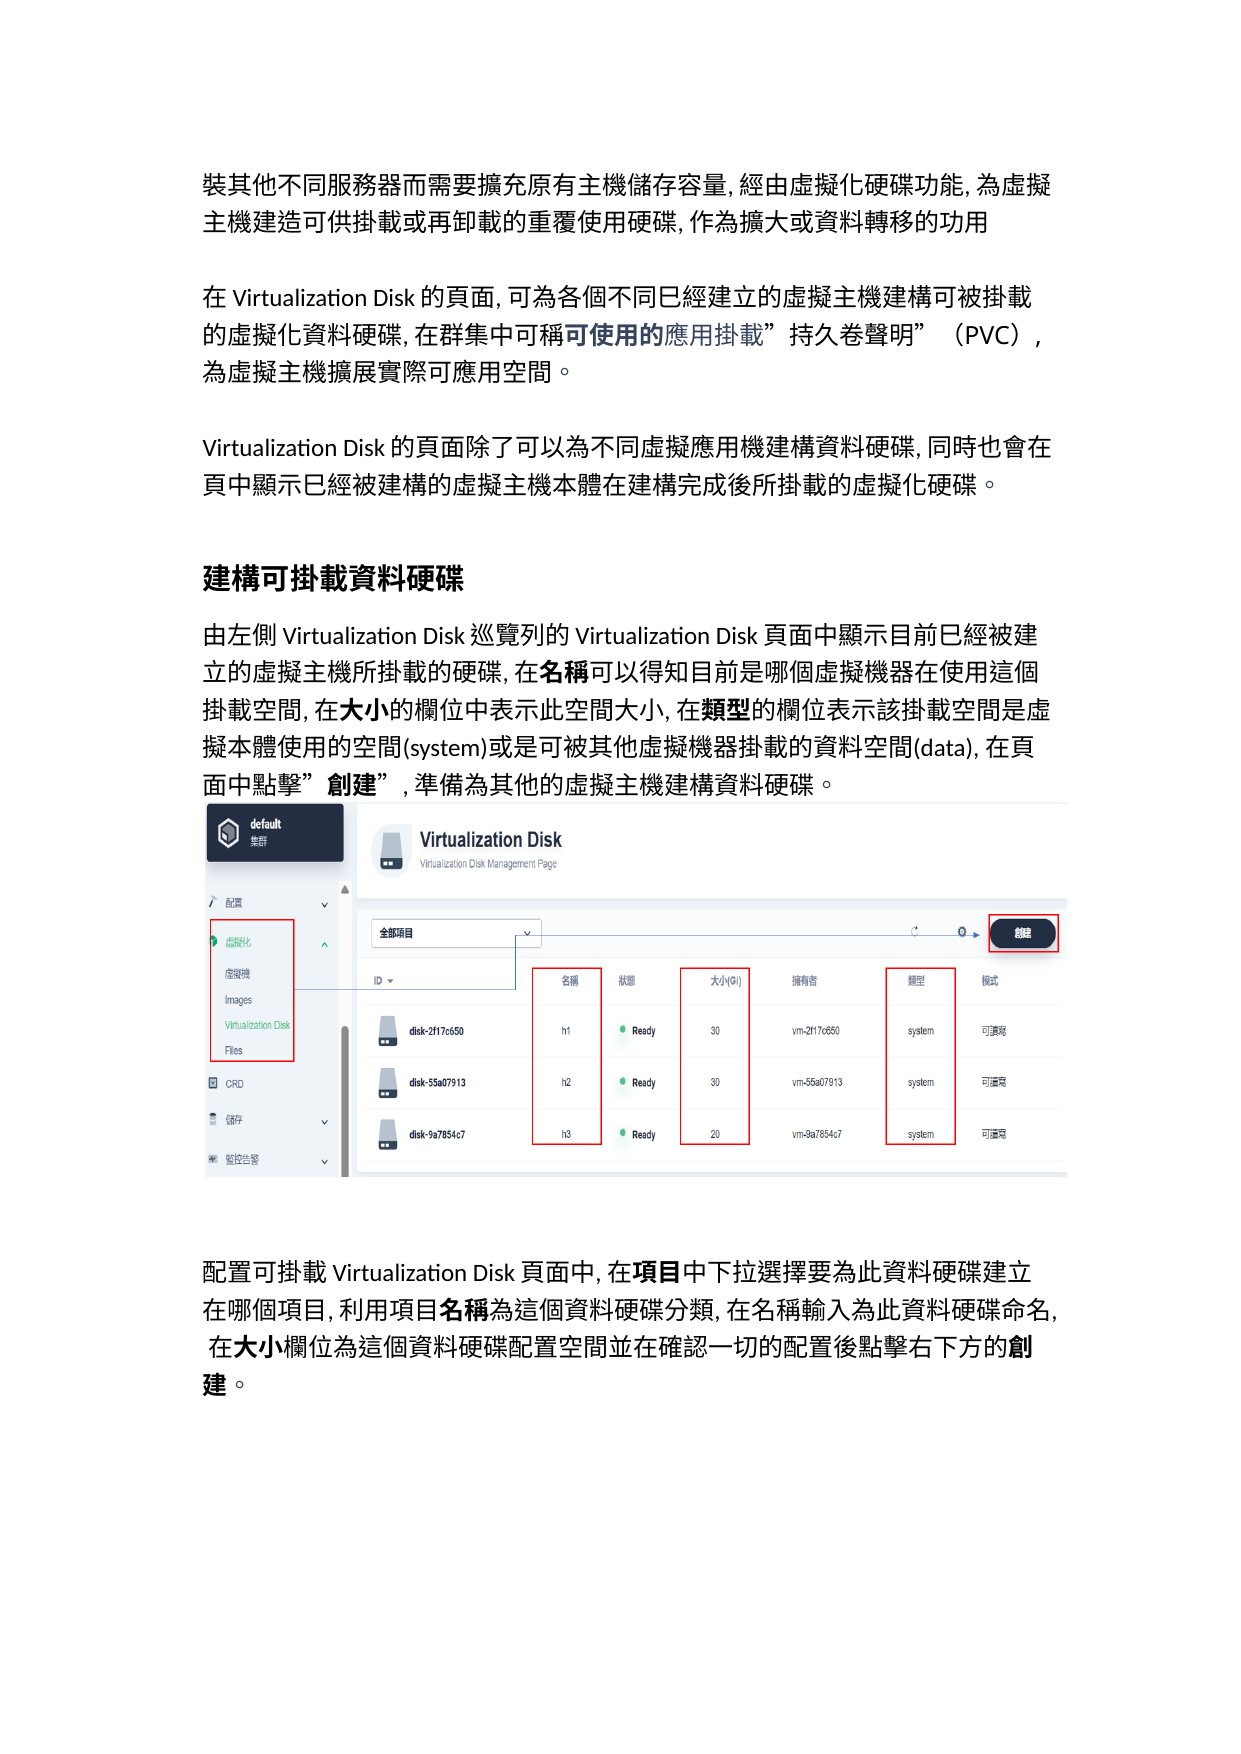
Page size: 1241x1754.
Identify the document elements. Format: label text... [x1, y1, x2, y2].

text 配置可掛載Virtualization Disk頁面中, 在項目中下拉選擇要為此資料硬碟建立在哪個項目, 利用項目名稱為這個資料硬碟分類, 在名稱輸入為此資料硬碟命名, 在大小欄位為這個資料硬碟配置空間並在確認一切的配置後點擊右下方的創建。 [202, 1252, 1053, 1402]
text 建構可掛載資料硬碟 [202, 539, 1053, 614]
text Virtualization Disk的頁面除了可以為不同虛擬應用機建構資料硬碟, 同時也會在頁中顯示巳經被建構的虛擬主機本體在建構完成後所掛載的虛擬化硬碟。 [202, 427, 1053, 502]
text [202, 164, 1053, 239]
picture [202, 802, 1068, 1180]
text 由左側Virtualization Disk巡覽列的Virtualization Disk頁面中顯示目前巳經被建立的虛擬主機所掛載的硬碟, 在名稱可以得知目前是哪個虛擬機器在使用這個掛載空間, 在大小的欄位中表示此空間大小, 在類型的欄位表示該掛載空間是虛擬本體使用的空間(system)或是可被其他虛擬機器掛載的資料空間(data), 在頁面中點擊”創建”, 準備為其他的虛擬主機建構資料硬碟。 [202, 614, 1053, 802]
text 在Virtualization Disk的頁面, 可為各個不同巳經建立的虛擬主機建構可被掛載的虛擬化資料硬碟, 在群集中可稱可使用的應用掛載”持久卷聲明”（PVC）, 為虛擬主機擴展實際可應用空間。 [202, 277, 1053, 389]
